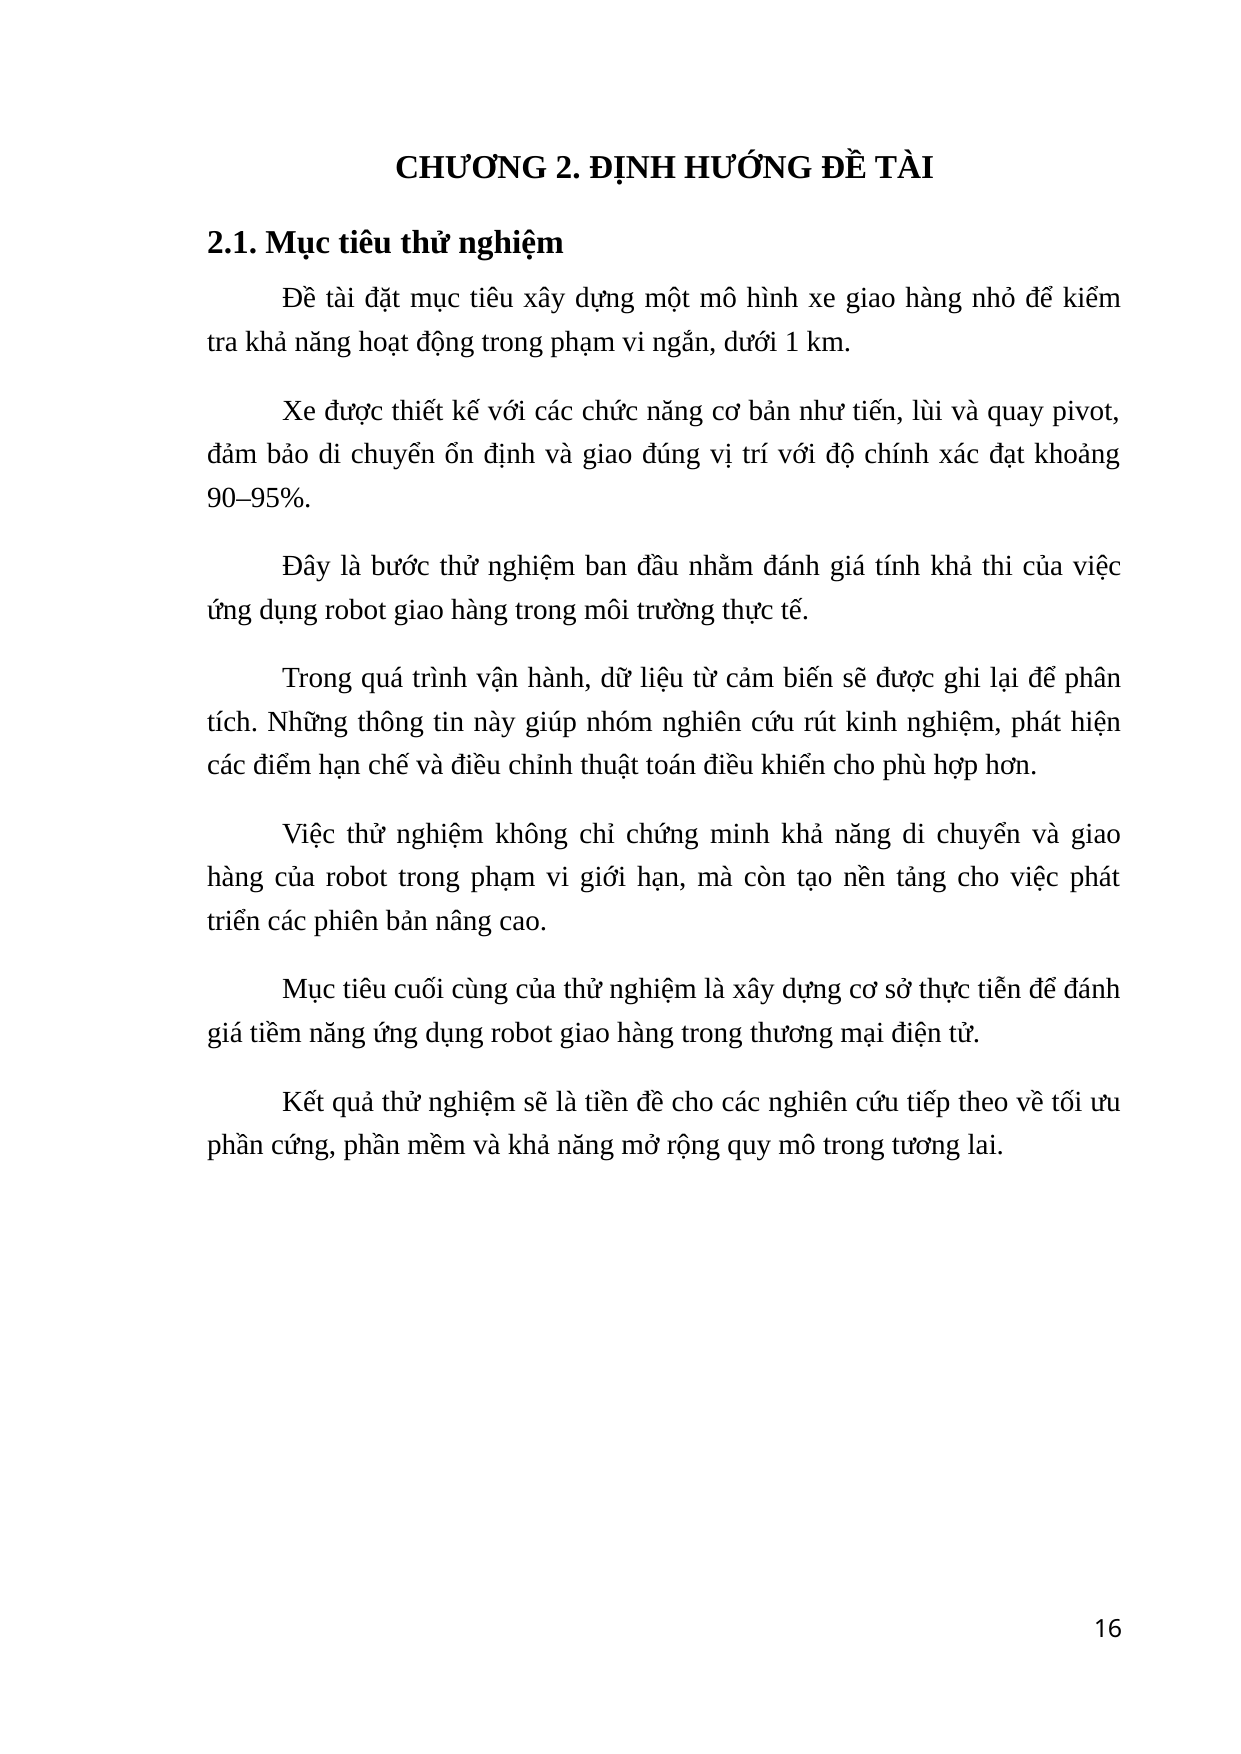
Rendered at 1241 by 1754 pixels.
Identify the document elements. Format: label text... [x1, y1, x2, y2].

text Đề tài đặt mục tiêu xây dựng một mô hình xe giao hàng nhỏ để kiểm tra khả năng hoạt động trong phạm vi ngắn, dưới 1 km. [207, 281, 1122, 358]
text Xe được thiết kế với các chức năng cơ bản như tiến, lùi và quay pivot, đảm bảo di chuyển ổn định và giao đúng vị trí với độ chính xác đạt khoảng 90–95%. [207, 393, 1122, 513]
text Đây là bước thử nghiệm ban đầu nhằm đánh giá tính khả thi của việc ứng dụng robot giao hàng trong môi trường thực tế. [207, 548, 1122, 625]
subtitle CHƯƠNG 2. ĐỊNH HƯỚNG ĐỀ TÀI [207, 148, 1122, 186]
text Mục tiêu cuối cùng của thử nghiệm là xây dựng cơ sở thực tiễn để đánh giá tiềm năng ứng dụng robot giao hàng trong thương mại điện tử. [207, 972, 1122, 1049]
subtitle 2.1. Mục tiêu thử nghiệm [207, 222, 1122, 261]
text Việc thử nghiệm không chỉ chứng minh khả năng di chuyển và giao hàng của robot trong phạm vi giới hạn, mà còn tạo nền tảng cho việc phát triển các phiên bản nâng cao. [207, 816, 1122, 937]
text Trong quá trình vận hành, dữ liệu từ cảm biến sẽ được ghi lại để phân tích. Những thông tin này giúp nhóm nghiên cứu rút kinh nghiệm, phát hiện các điểm hạn chế và điều chỉnh thuật toán điều khiển cho phù hợp hơn. [207, 660, 1122, 781]
text Kết quả thử nghiệm sẽ là tiền đề cho các nghiên cứu tiếp theo về tối ưu phần cứng, phần mềm và khả năng mở rộng quy mô trong tương lai. [207, 1084, 1122, 1161]
